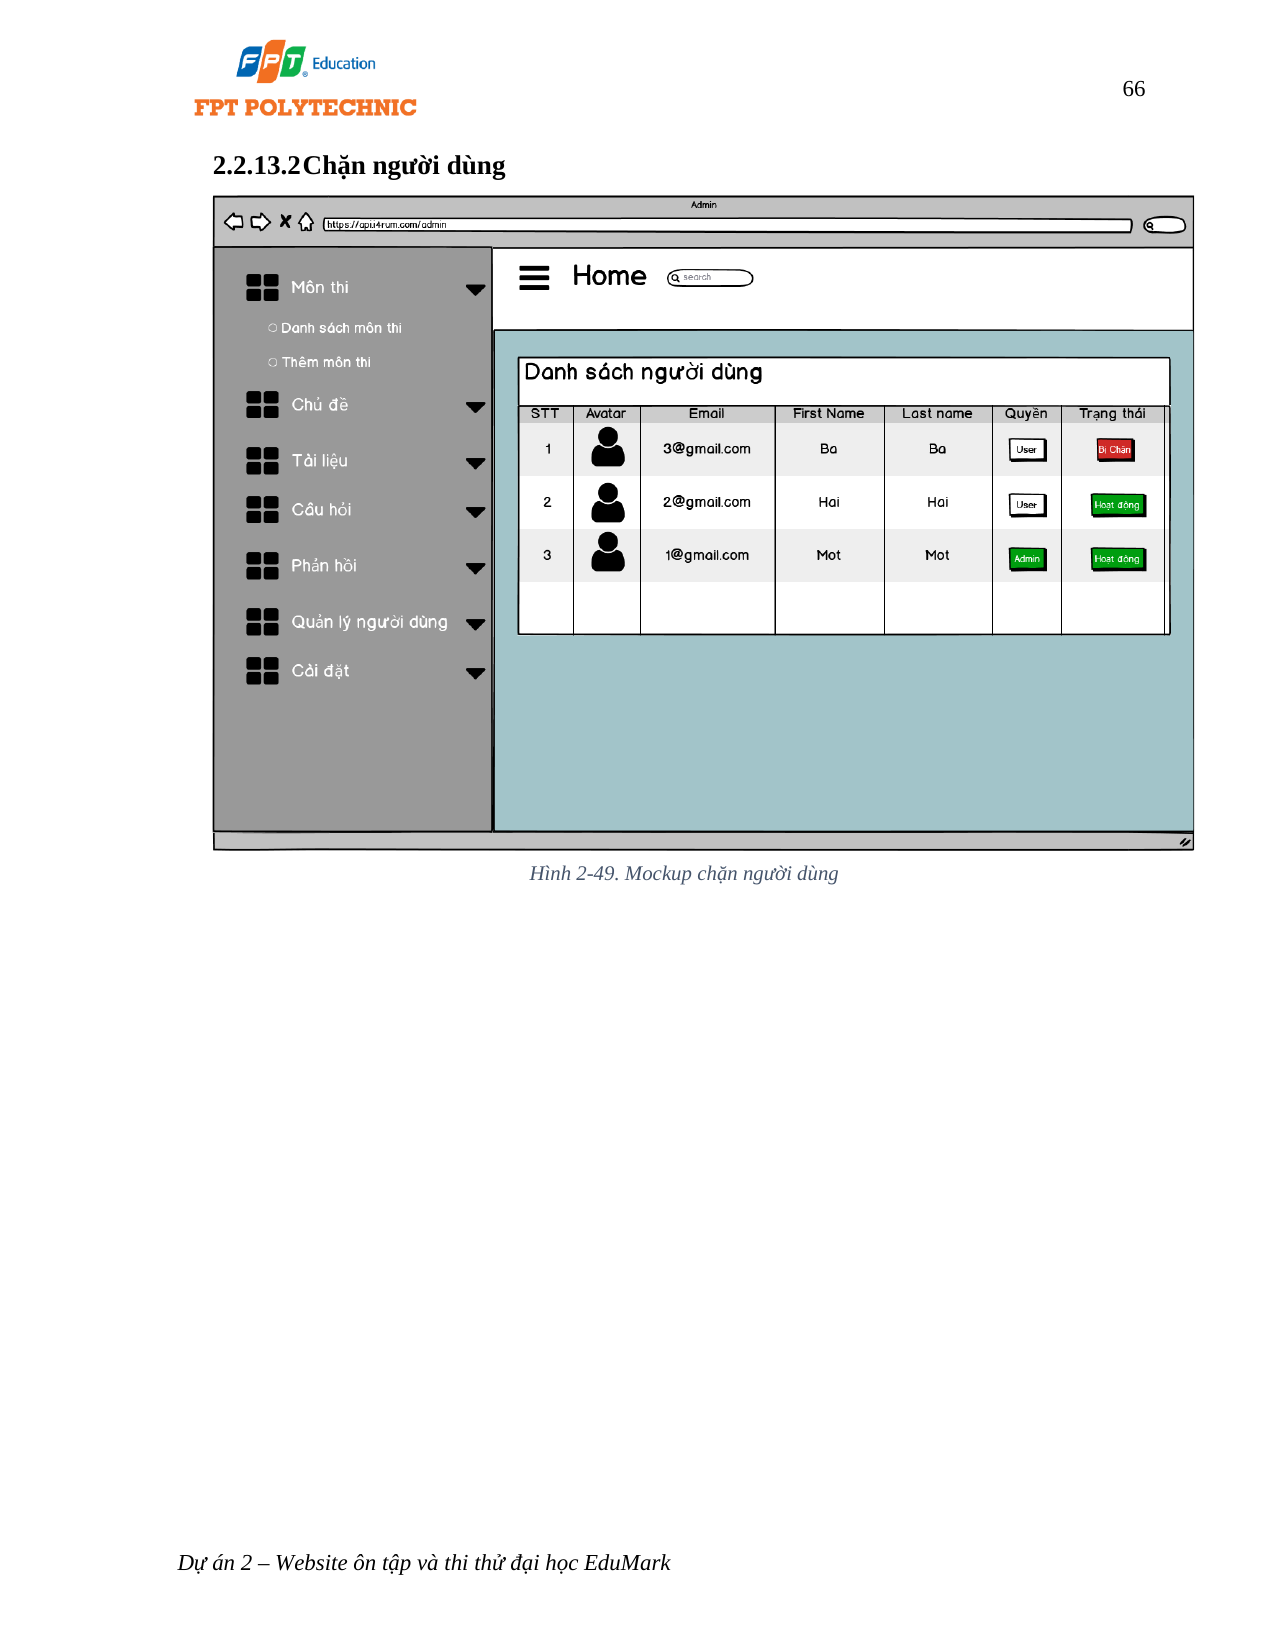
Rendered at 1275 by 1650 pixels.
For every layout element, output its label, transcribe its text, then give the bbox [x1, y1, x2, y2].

subtitle Chặn người dùng [213, 149, 1204, 180]
picture [212, 195, 1195, 851]
picture [194, 39, 417, 116]
